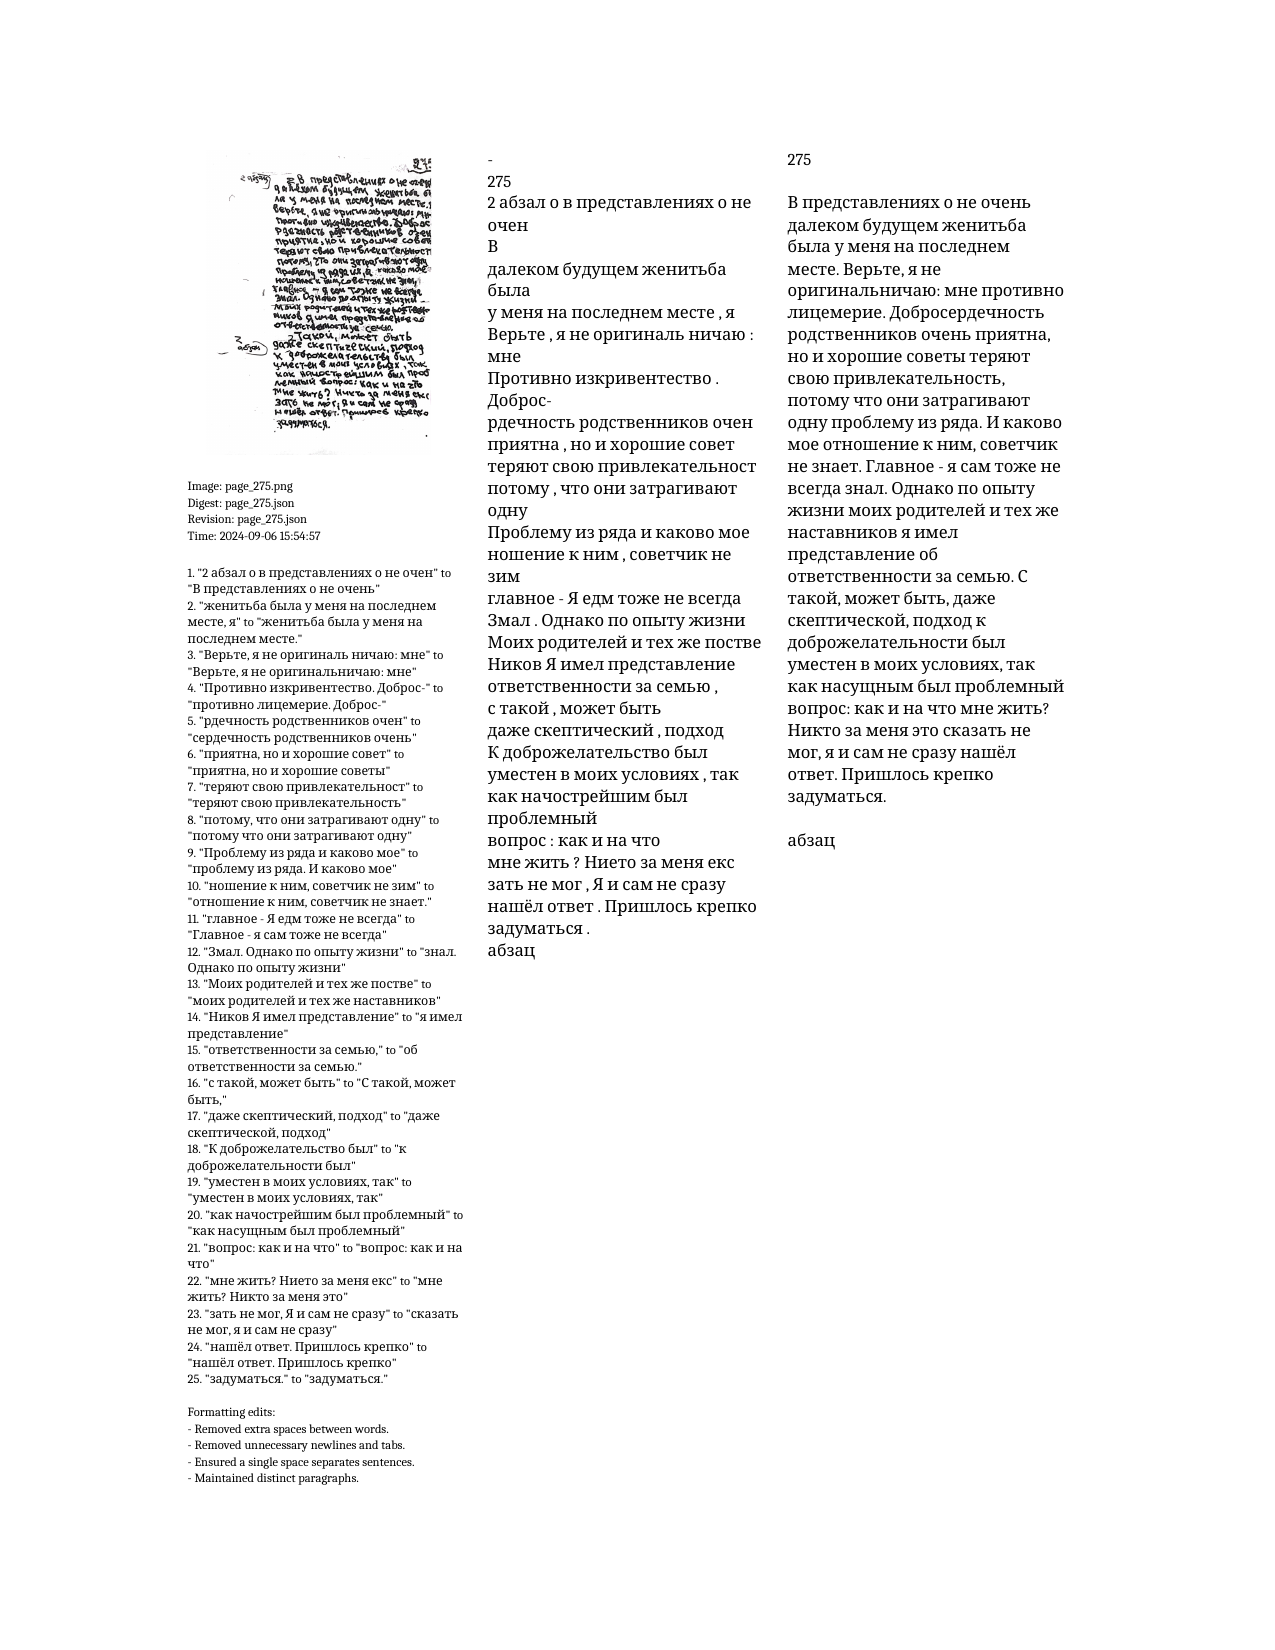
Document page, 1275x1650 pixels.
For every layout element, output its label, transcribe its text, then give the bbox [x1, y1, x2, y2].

table_header - 275 2 абзал о в представлениях о не очен В далеком будущем женитьба была у меня на последнем месте , я Верьте , я не оригиналь ничаю : мне Противно изкривентество . Доброс- рдечность родственников очен приятна , но и хорошие совет теряют свою привлекательност потому , что они затрагивают одну Проблему из ряда и каково мое ношение к ним , советчик не зим главное - Я едм тоже не всегда Змал . Однако по опыту жизни Моих родителей и тех же постве Ников Я имел представление ответственности за семью , с такой , может быть даже скептический , подход К доброжелательство был уместен в моих условиях , так как начострейшим был проблемный вопрос : как и на что мне жить ? Нието за меня екс зать не мог , Я и сам не сразу нашёл ответ . Пришлось крепко задуматься . абзац [476, 150, 776, 1500]
picture [206, 150, 432, 455]
table_header 275 В представлениях о не очень далеком будущем женитьба была у меня на последнем месте. Верьте, я не оригинальничаю: мне противно лицемерие. Добросердечность родственников очень приятна, но и хорошие советы теряют свою привлекательность, потому что они затрагивают одну проблему из ряда. И каково мое отношение к ним, советчик не знает. Главное - я сам тоже не всегда знал. Однако по опыту жизни моих родителей и тех же наставников я имел представление об ответственности за семью. С такой, может быть, даже скептической, подход к доброжелательности был уместен в моих условиях, так как насущным был проблемный вопрос: как и на что мне жить? Никто за меня это сказать не мог, я и сам не сразу нашёл ответ. Пришлось крепко задуматься. абзац [776, 150, 1076, 1500]
table_header Image: page_275.png Digest: page_275.json Revision: page_275.json Time: 2024-09-06 15:54:57 1. "2 абзал о в представлениях о не очен" to "В представлениях о не очень" 2. "женитьба была у меня на последнем месте, я" to "женитьба была у меня на последнем месте." 3. "Верьте, я не оригиналь ничаю: мне" to "Верьте, я не оригинальничаю: мне" 4. "Противно изкривентество. Доброс-" to "противно лицемерие. Доброс-" 5. "рдечность родственников очен" to "сердечность родственников очень" 6. "приятна, но и хорошие совет" to "приятна, но и хорошие советы" 7. "теряют свою привлекательност" to "теряют свою привлекательность" 8. "потому, что они затрагивают одну" to "потому что они затрагивают одну" 9. "Проблему из ряда и каково мое" to "проблему из ряда. И каково мое" 10. "ношение к ним, советчик не зим" to "отношение к ним, советчик не знает." 11. "главное - Я едм тоже не всегда" to "Главное - я сам тоже не всегда" 12. "Змал. Однако по опыту жизни" to "знал. Однако по опыту жизни" 13. "Моих родителей и тех же постве" to "моих родителей и тех же наставников" 14. "Ников Я имел представление" to "я имел представление" 15. "ответственности за семью," to "об ответственности за семью." 16. "с такой, может быть" to "С такой, может быть," 17. "даже скептический, подход" to "даже скептической, подход" 18. "К доброжелательство был" to "к доброжелательности был" 19. "уместен в моих условиях, так" to "уместен в моих условиях, так" 20. "как начострейшим был проблемный" to "как насущным был проблемный" 21. "вопрос: как и на что" to "вопрос: как и на что" 22. "мне жить? Нието за меня екс" to "мне жить? Никто за меня это" 23. "зать не мог, Я и сам не сразу" to "сказать не мог, я и сам не сразу" 24. "нашёл ответ. Пришлось крепко" to "нашёл ответ. Пришлось крепко" 25. "задуматься." to "задуматься." Formatting edits: - Removed extra spaces between words. - Removed unnecessary newlines and tabs. - Ensured a single space separates sentences. - Maintained distinct paragraphs. [176, 150, 476, 1500]
